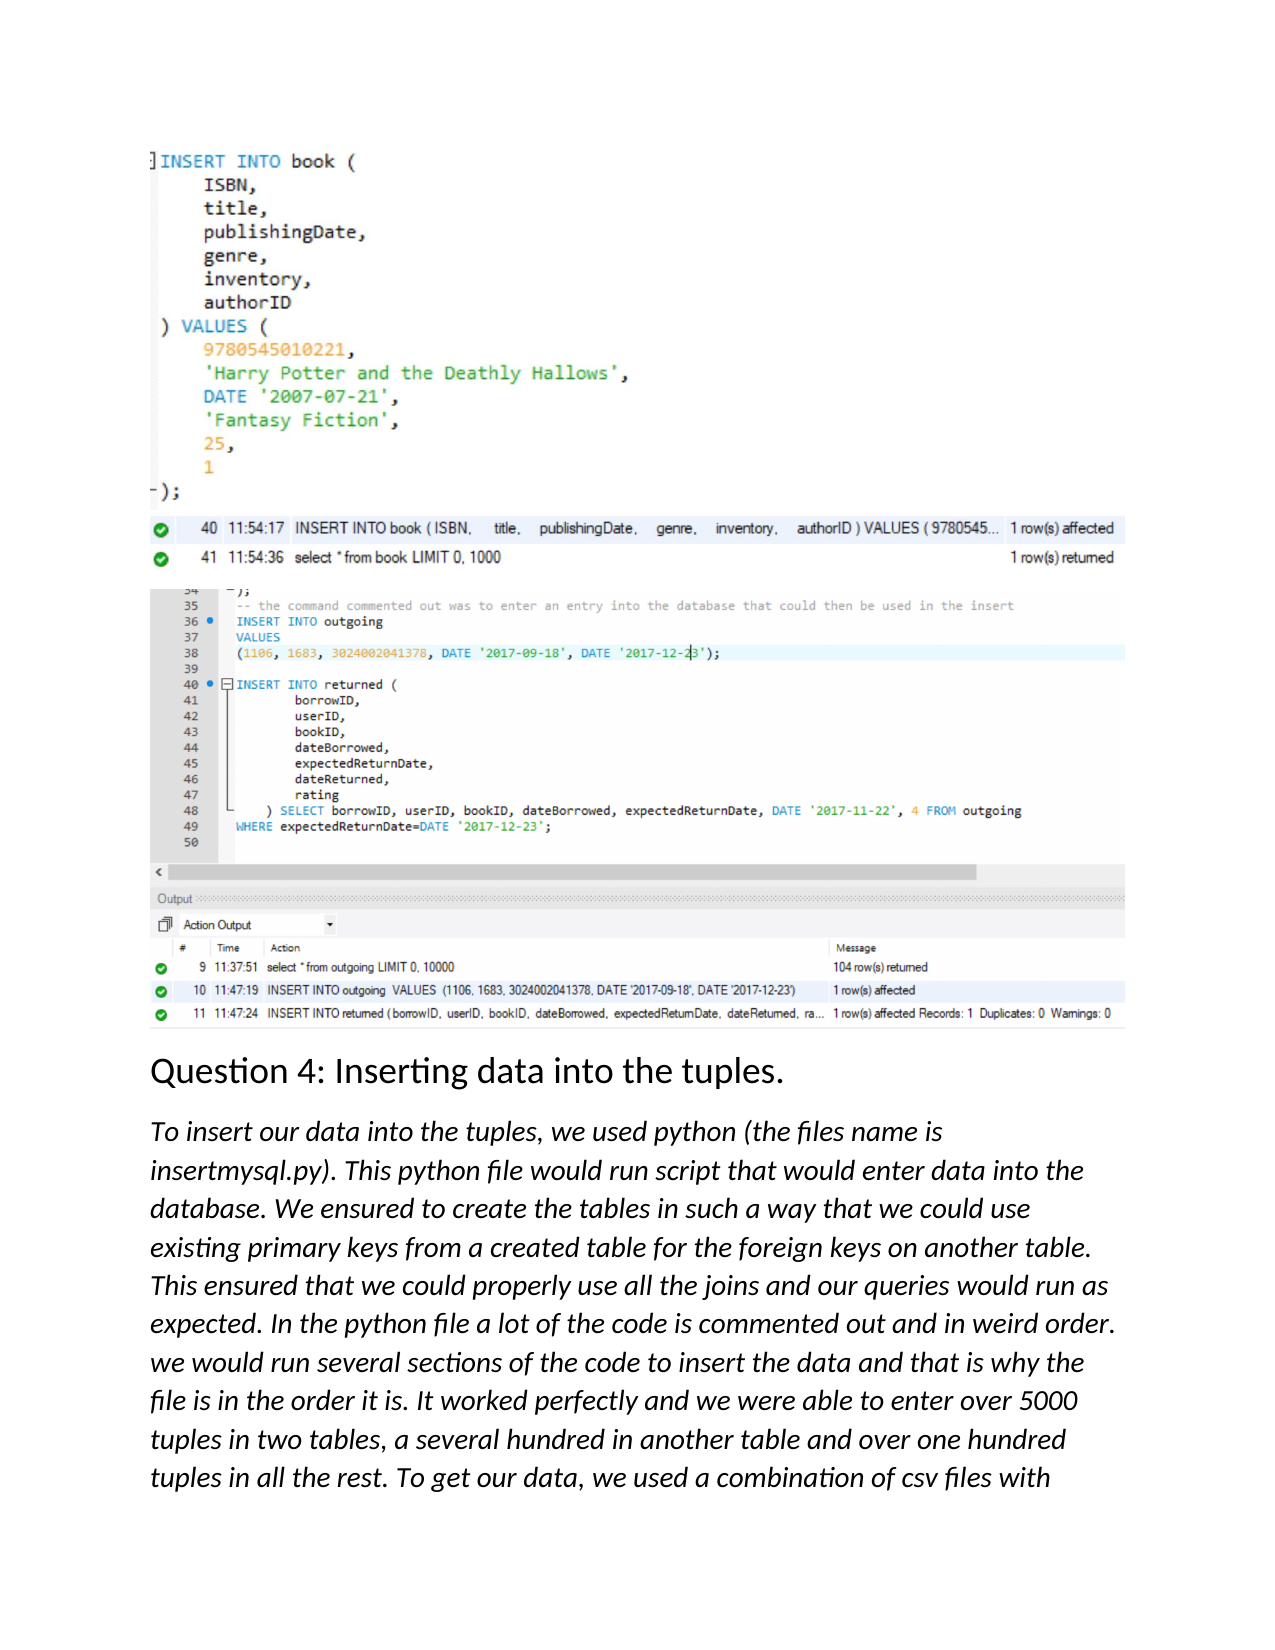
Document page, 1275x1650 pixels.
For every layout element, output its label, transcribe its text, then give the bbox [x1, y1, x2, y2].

picture [150, 150, 643, 510]
picture [150, 512, 1125, 571]
text Question 4: Inserting data into the tuples. [150, 1047, 1125, 1093]
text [150, 1113, 1125, 1495]
picture [150, 589, 1125, 1029]
